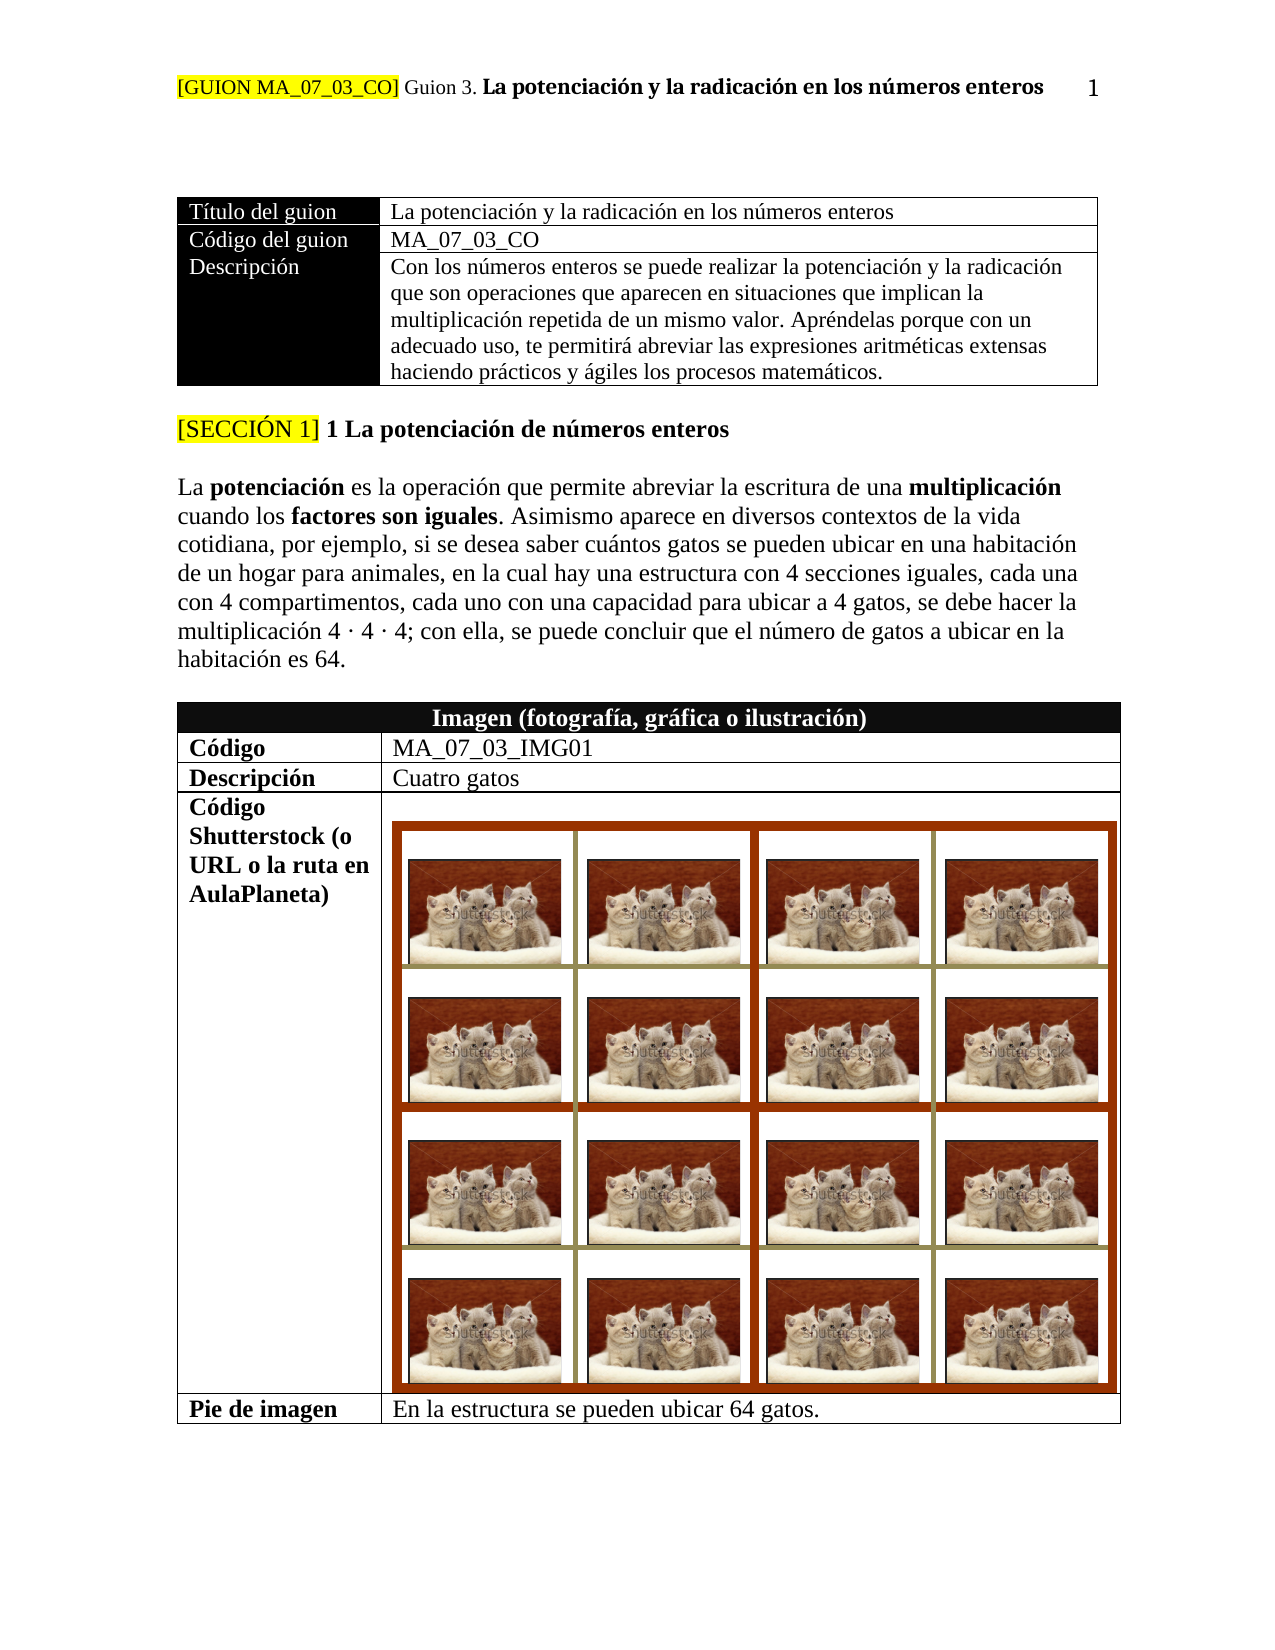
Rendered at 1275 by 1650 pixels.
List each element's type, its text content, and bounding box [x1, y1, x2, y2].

picture [766, 1140, 920, 1245]
table_cell MA_07_03_IMG01 [382, 733, 1120, 762]
picture [587, 997, 741, 1103]
table_cell [382, 793, 1120, 1393]
picture [945, 997, 1099, 1103]
table_cell Código del guion [178, 226, 379, 252]
table_cell Descripción [178, 253, 379, 385]
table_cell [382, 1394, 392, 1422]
table_cell Cuatro gatos [382, 763, 1120, 791]
picture [587, 1140, 741, 1245]
picture [945, 1140, 1099, 1245]
picture [766, 997, 920, 1103]
text [SECCIÓN 1] 1 La potenciación de números enteros [177, 414, 1098, 472]
table_cell Pie de imagen [178, 1394, 381, 1422]
table_cell MA_07_03_CO [380, 226, 1097, 252]
table_header Título del guion [178, 198, 379, 224]
picture [766, 1278, 920, 1384]
table_header Imagen (fotografía, gráfica o ilustración) [178, 703, 1120, 732]
picture [408, 1278, 562, 1384]
table_cell Código [178, 733, 381, 762]
picture [408, 1140, 562, 1245]
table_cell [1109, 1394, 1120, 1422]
picture [766, 859, 920, 964]
picture [587, 859, 741, 964]
picture [587, 1278, 741, 1384]
picture [945, 1278, 1099, 1384]
picture [408, 997, 562, 1103]
table_cell Descripción [178, 763, 381, 791]
table_cell Con los números enteros se puede realizar la potenciación y la radicación que son operaciones que aparecen en situaciones que implican la multiplicación repetida de un mismo valor. Apréndelas porque con un adecuado uso, te permitirá abreviar las expresiones aritméticas extensas haciendo prácticos y ágiles los procesos matemáticos. [380, 253, 1097, 385]
table_cell Código Shutterstock (o URL o la ruta en AulaPlaneta) [178, 793, 381, 1393]
picture [408, 859, 562, 964]
picture [945, 859, 1099, 964]
text La potenciación es la operación que permite abreviar la escritura de una multiplicación cuando los factores son iguales. Asimismo aparece en diversos contextos de la vida cotidiana, por ejemplo, si se desea saber cuántos gatos se pueden ubicar en una habitación de un hogar para animales, en la cual hay una estructura con 4 secciones iguales, cada una con 4 compartimentos, cada uno con una capacidad para ubicar a 4 gatos, se debe hacer la multiplicación 4 · 4 · 4; con ella, se puede concluir que el número de gatos a ubicar en la habitación es 64. [177, 472, 1098, 673]
table_header La potenciación y la radicación en los números enteros [380, 198, 1097, 224]
